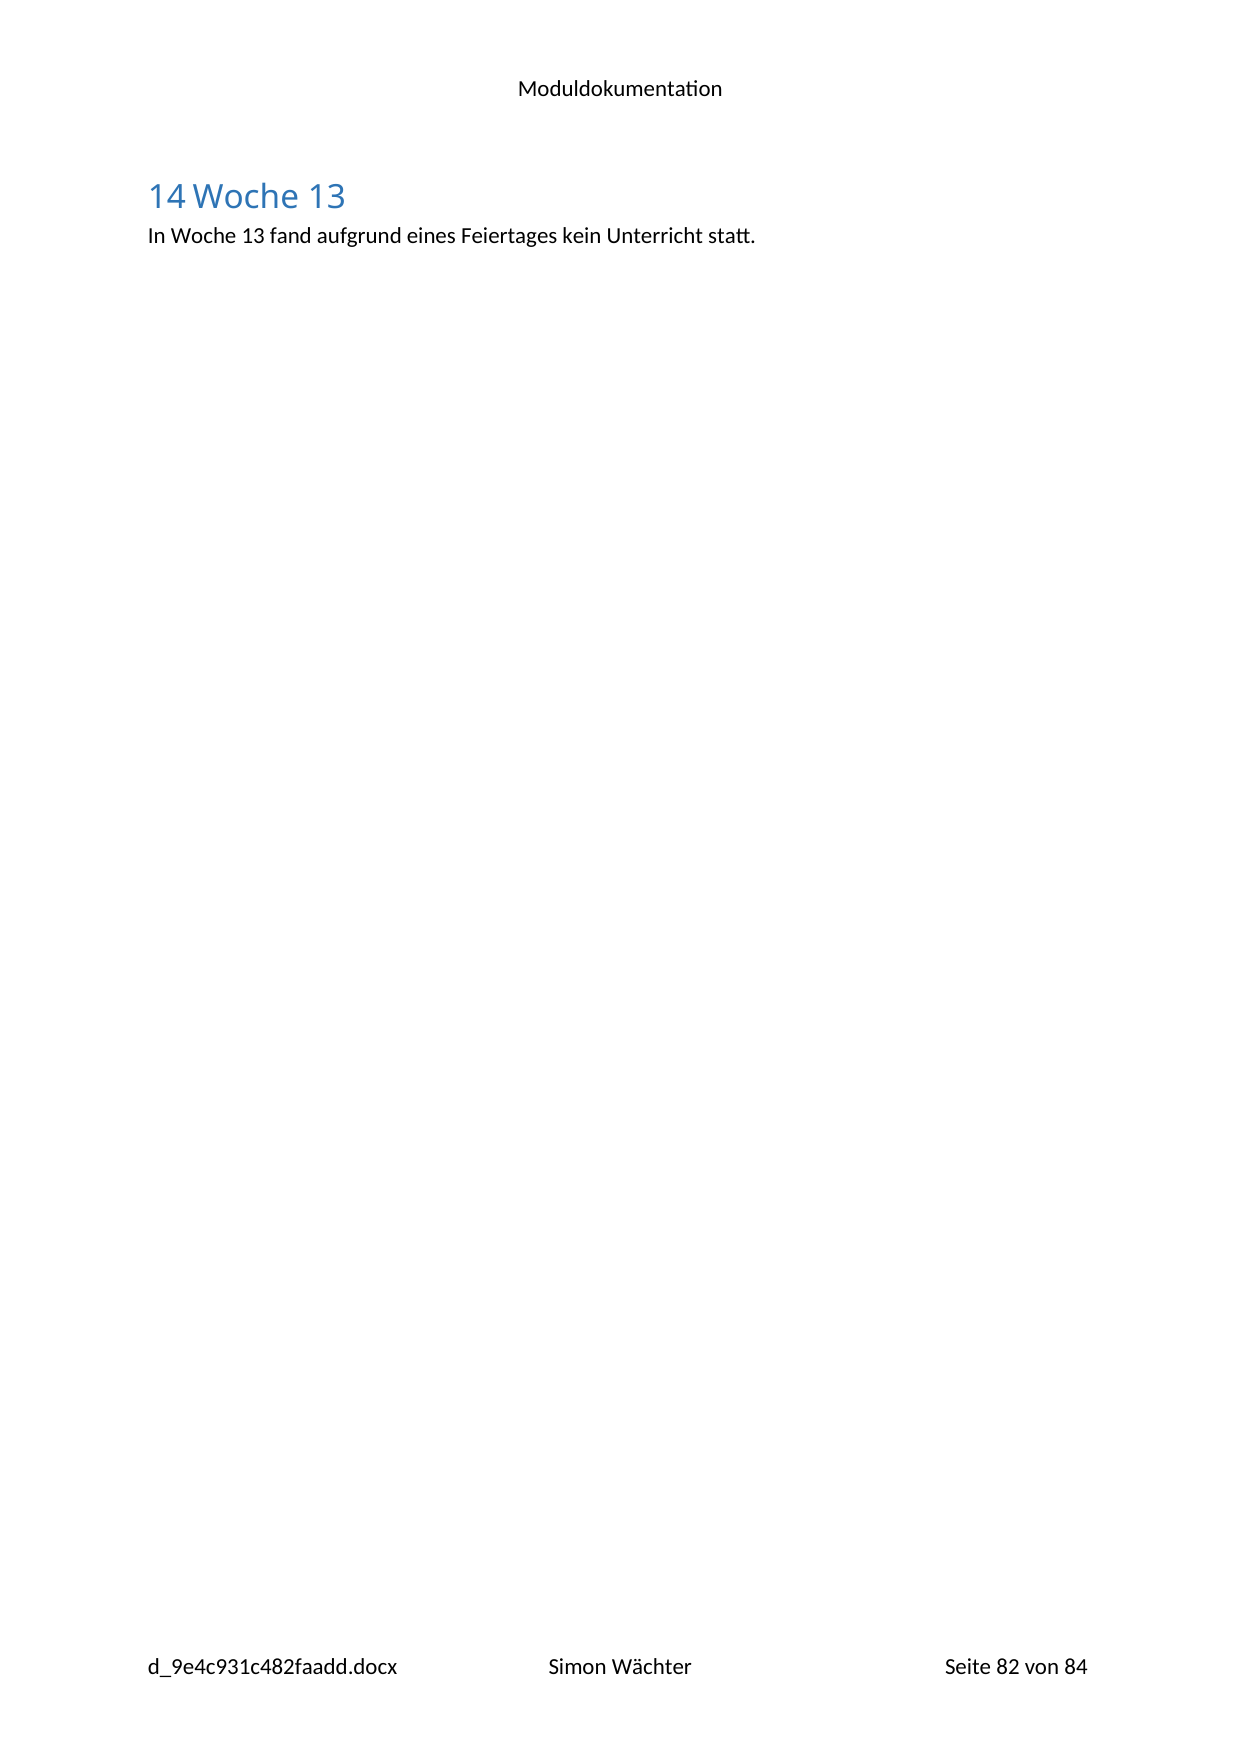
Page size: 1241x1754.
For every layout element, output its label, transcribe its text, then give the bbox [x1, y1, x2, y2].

text In Woche 13 fand aufgrund eines Feiertages kein Unterricht statt. [148, 222, 1093, 249]
subtitle Woche 13 [148, 173, 1093, 218]
